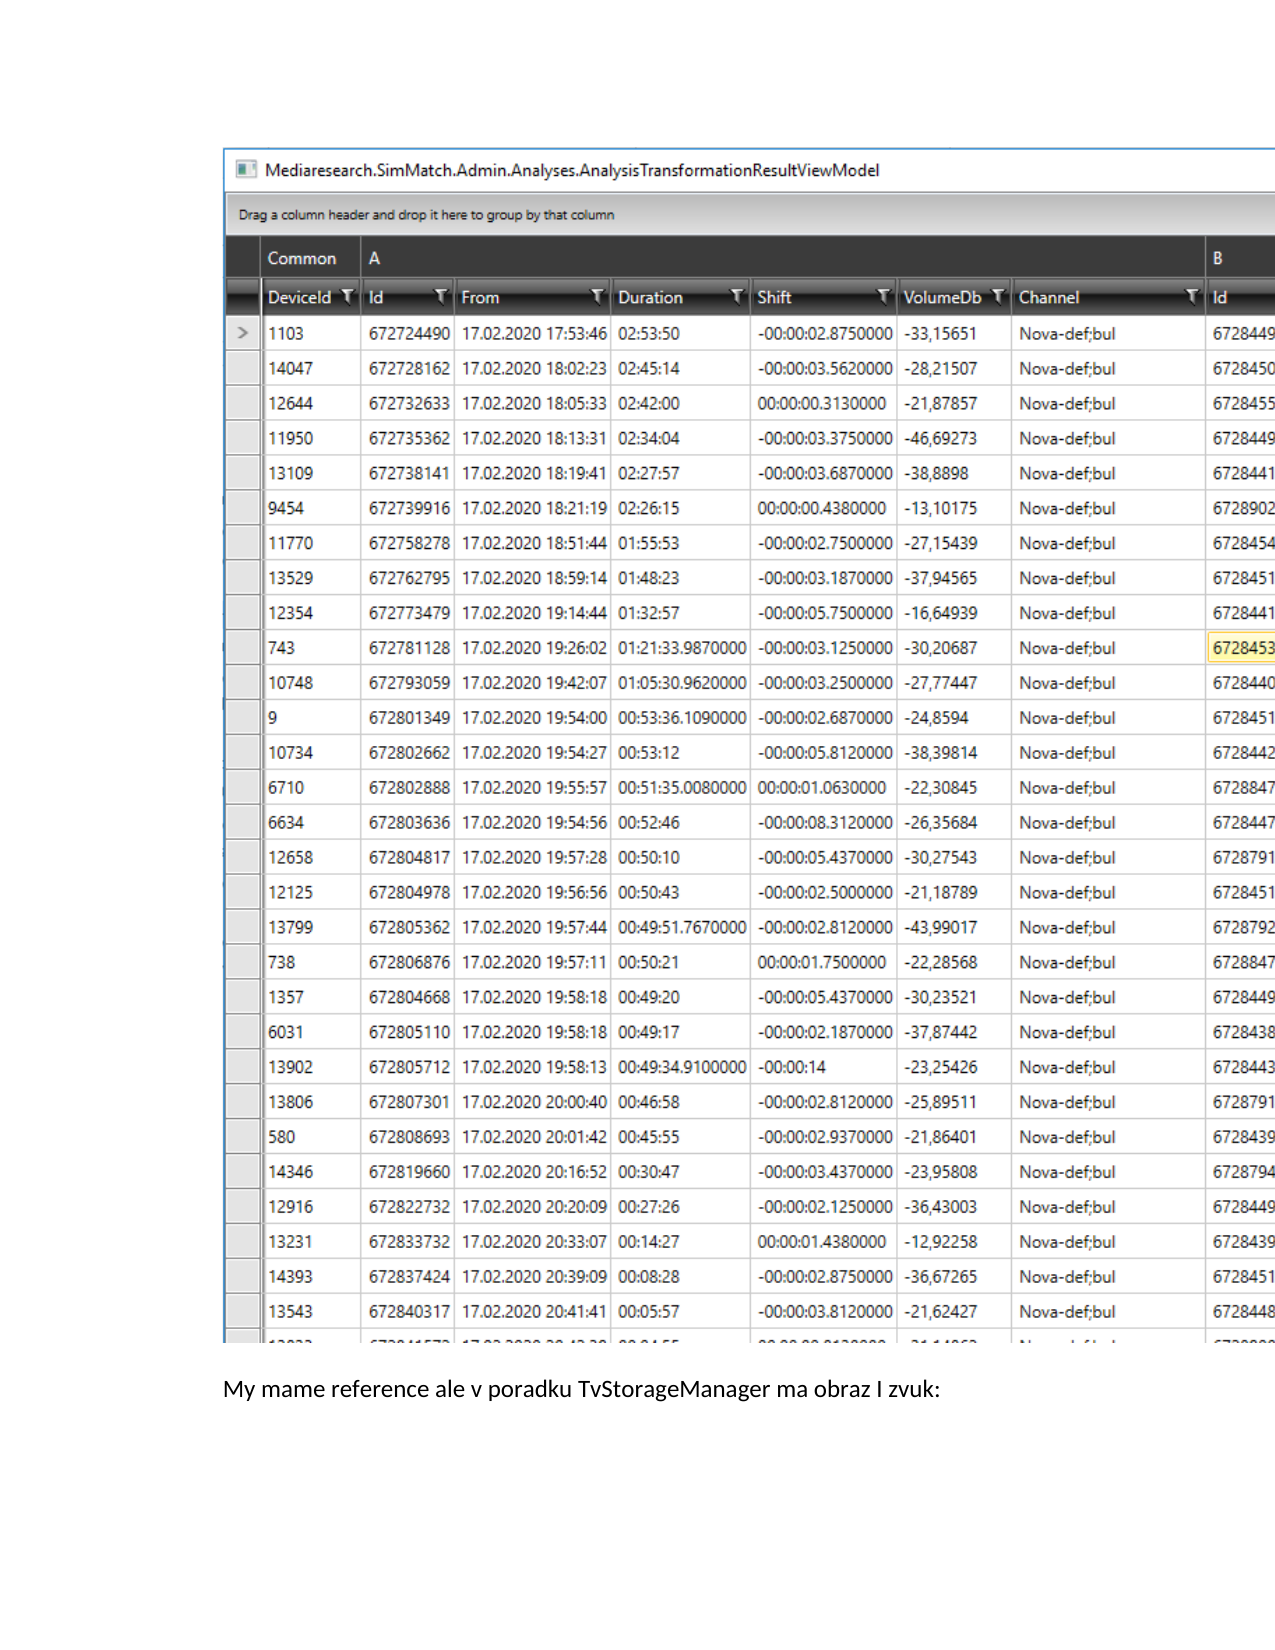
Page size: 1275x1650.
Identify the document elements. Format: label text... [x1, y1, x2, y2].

text My mame reference ale v poradku TvStorageManager ma obraz I zvuk: [223, 1373, 1127, 1404]
picture [222, 147, 1275, 1343]
